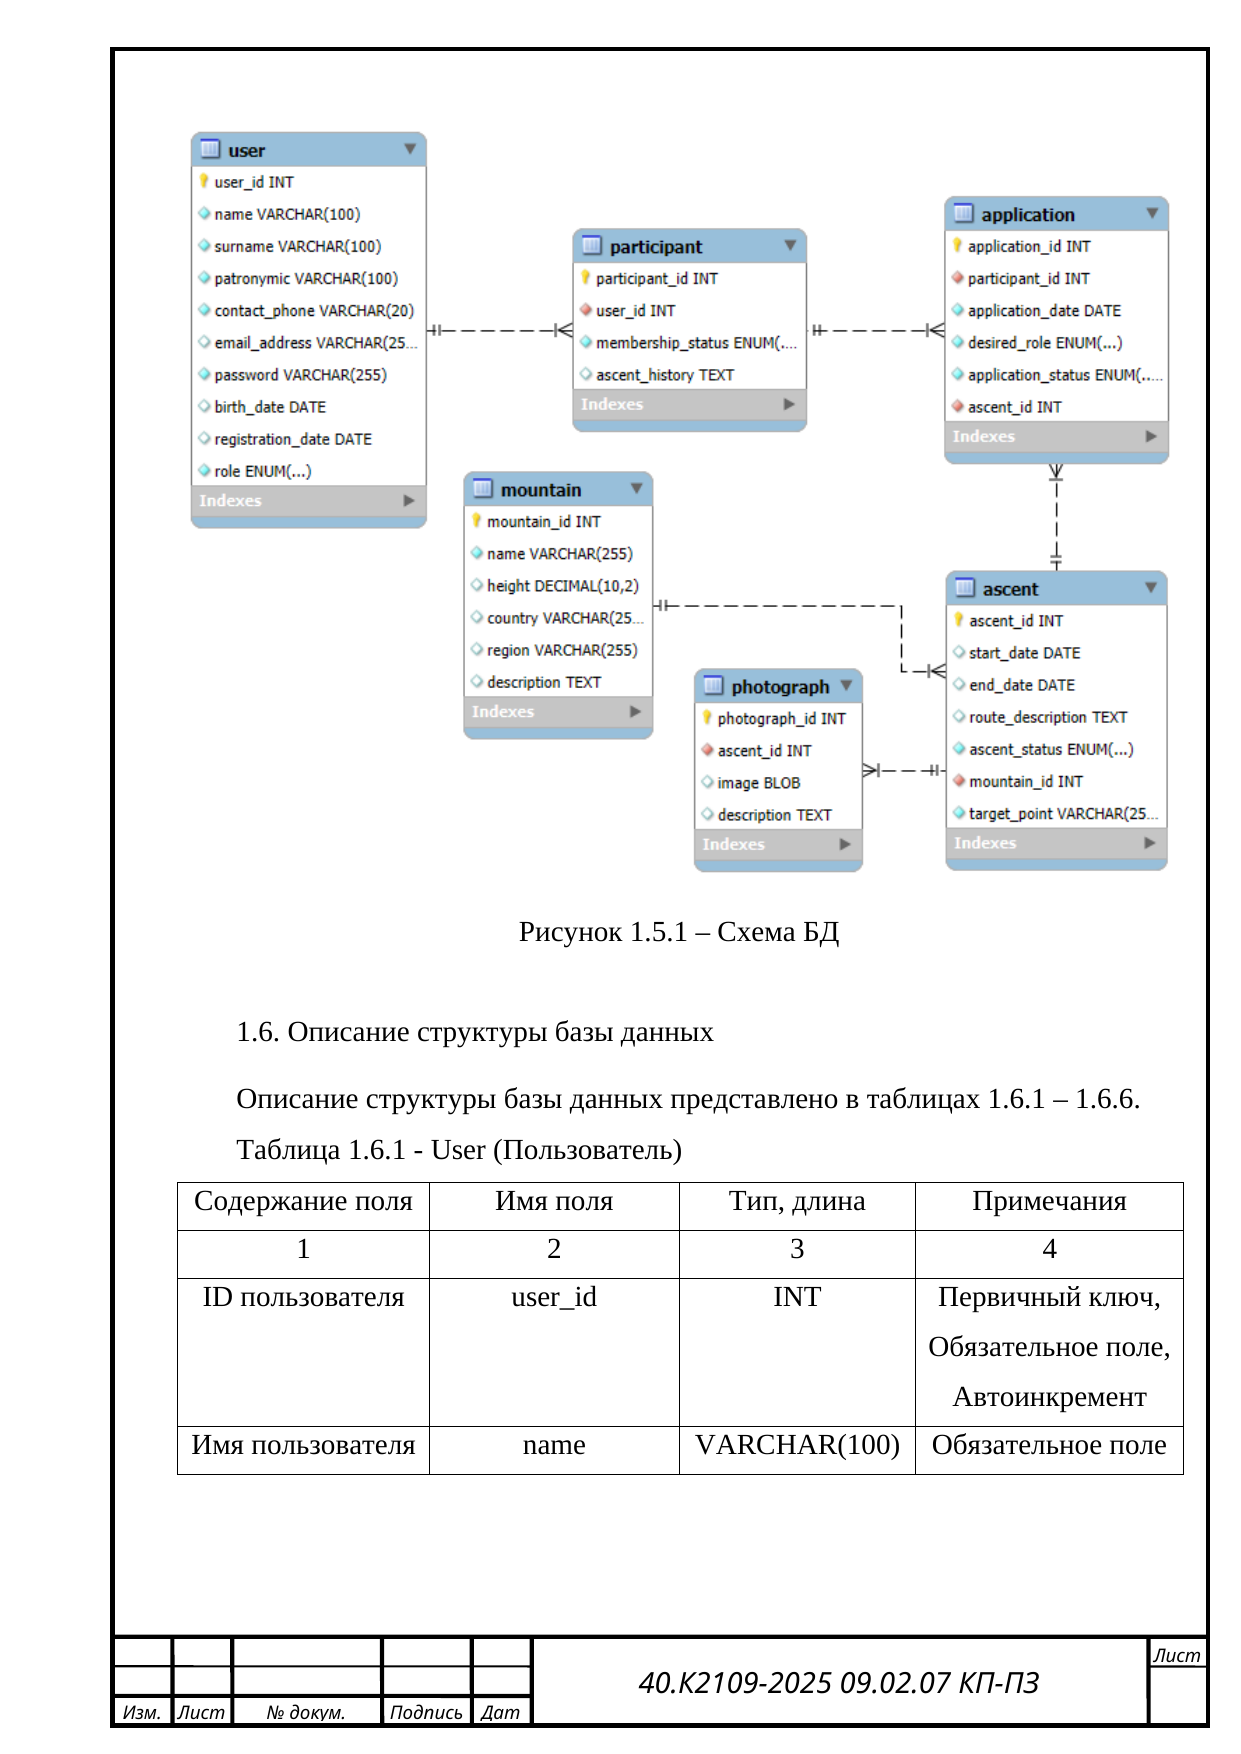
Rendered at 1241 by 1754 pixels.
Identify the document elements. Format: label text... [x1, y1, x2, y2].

text Описание структуры базы данных представлено в таблицах 1.6.1 – 1.6.6. [177, 1082, 1181, 1115]
picture [177, 118, 1182, 885]
table_header Тип, длина [680, 1183, 915, 1230]
table_header Примечания [916, 1183, 1183, 1230]
text 1.6. Описание структуры базы данных [177, 1014, 1181, 1048]
table_cell user_id [430, 1279, 679, 1426]
table_cell INT [680, 1279, 915, 1426]
table_cell name [430, 1427, 679, 1474]
text Таблица 1.6.1 - User (Пользователь) [177, 1132, 1181, 1165]
table_header Содержание поля [178, 1183, 429, 1230]
table_cell 3 [680, 1231, 915, 1278]
table_header Имя поля [430, 1183, 679, 1230]
table_cell 2 [430, 1231, 679, 1278]
table_cell VARCHAR(100) [680, 1427, 915, 1474]
table_cell 4 [916, 1231, 1183, 1278]
table_cell ID пользователя [178, 1279, 429, 1426]
table_cell Первичный ключ, Обязательное поле, Автоинкремент [916, 1279, 1183, 1426]
table_cell Имя пользователя [178, 1427, 429, 1474]
table_cell 1 [178, 1231, 429, 1278]
text Рисунок 1.5.1 – Схема БД [177, 914, 1181, 947]
table_cell Обязательное поле [916, 1427, 1183, 1474]
